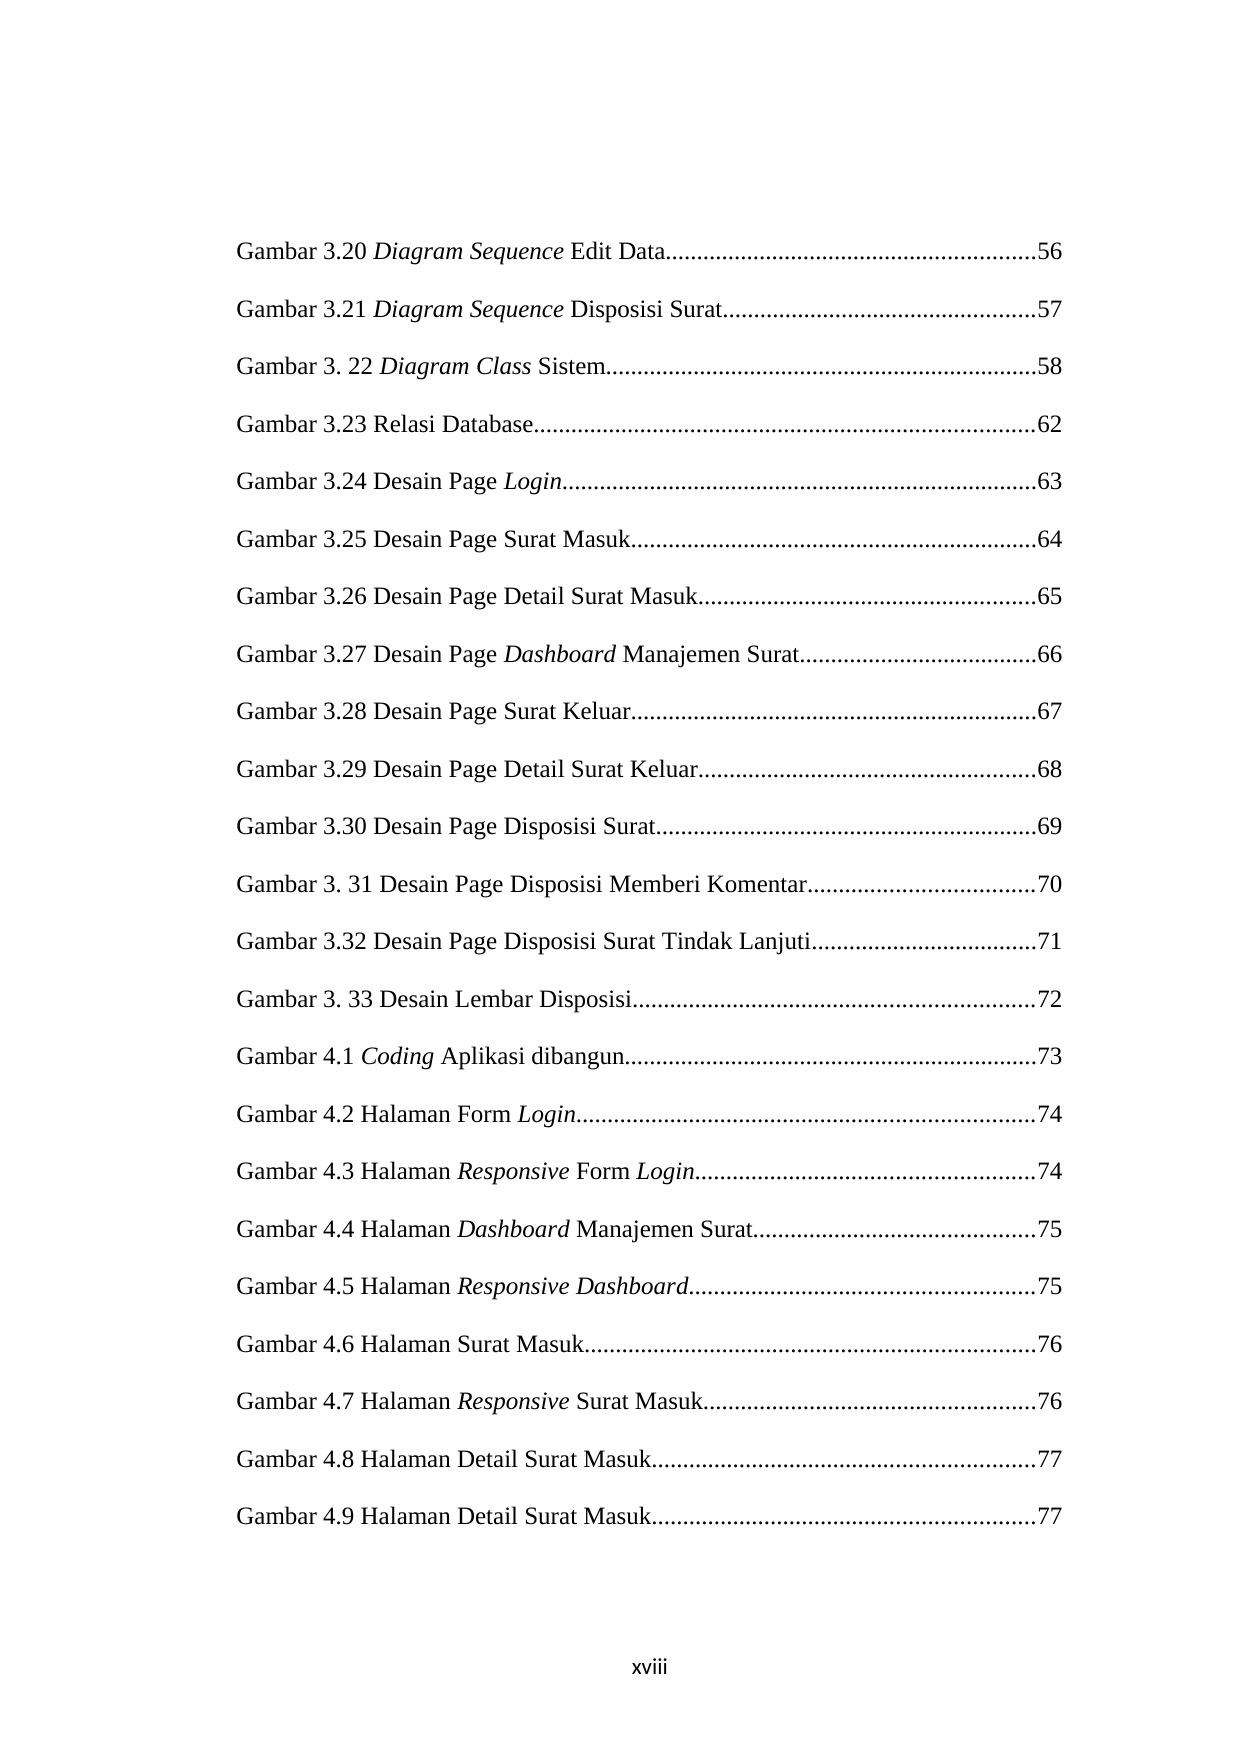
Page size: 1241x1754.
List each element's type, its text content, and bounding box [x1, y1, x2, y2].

text Gambar 3.28 Desain Page Surat Keluar 67 [236, 696, 1063, 725]
text Gambar 3. 33 Desain Lembar Disposisi 72 [236, 984, 1063, 1012]
text Gambar 3. 31 Desain Page Disposisi Memberi Komentar 70 [236, 869, 1063, 897]
text Gambar 3.23 Relasi Database 62 [236, 409, 1063, 437]
text Gambar 3.21 Diagram Sequence Disposisi Surat 57 [236, 294, 1063, 322]
text Gambar 3.26 Desain Page Detail Surat Masuk 65 [236, 581, 1063, 610]
text Gambar 4.8 Halaman Detail Surat Masuk 77 [236, 1444, 1063, 1472]
text Gambar 3.27 Desain Page Dashboard Manajemen Surat 66 [236, 639, 1063, 667]
text Gambar 4.9 Halaman Detail Surat Masuk 77 [236, 1501, 1063, 1530]
text Gambar 4.2 Halaman Form Login 74 [236, 1099, 1063, 1127]
text Gambar 3.29 Desain Page Detail Surat Keluar 68 [236, 754, 1063, 782]
text Gambar 3.20 Diagram Sequence Edit Data 56 [236, 236, 1063, 265]
text Gambar 3.25 Desain Page Surat Masuk 64 [236, 524, 1063, 552]
text Gambar 3. 22 Diagram Class Sistem 58 [236, 351, 1063, 380]
text Gambar 4.1 Coding Aplikasi dibangun 73 [236, 1041, 1063, 1070]
text Gambar 4.6 Halaman Surat Masuk 76 [236, 1329, 1063, 1357]
text Gambar 4.3 Halaman Responsive Form Login 74 [236, 1156, 1063, 1185]
text Gambar 3.32 Desain Page Disposisi Surat Tindak Lanjuti 71 [236, 926, 1063, 955]
text Gambar 4.4 Halaman Dashboard Manajemen Surat 75 [236, 1214, 1063, 1242]
text Gambar 4.7 Halaman Responsive Surat Masuk 76 [236, 1386, 1063, 1415]
text Gambar 4.5 Halaman Responsive Dashboard 75 [236, 1271, 1063, 1300]
text Gambar 3.24 Desain Page Login 63 [236, 466, 1063, 495]
text Gambar 3.30 Desain Page Disposisi Surat 69 [236, 811, 1063, 840]
